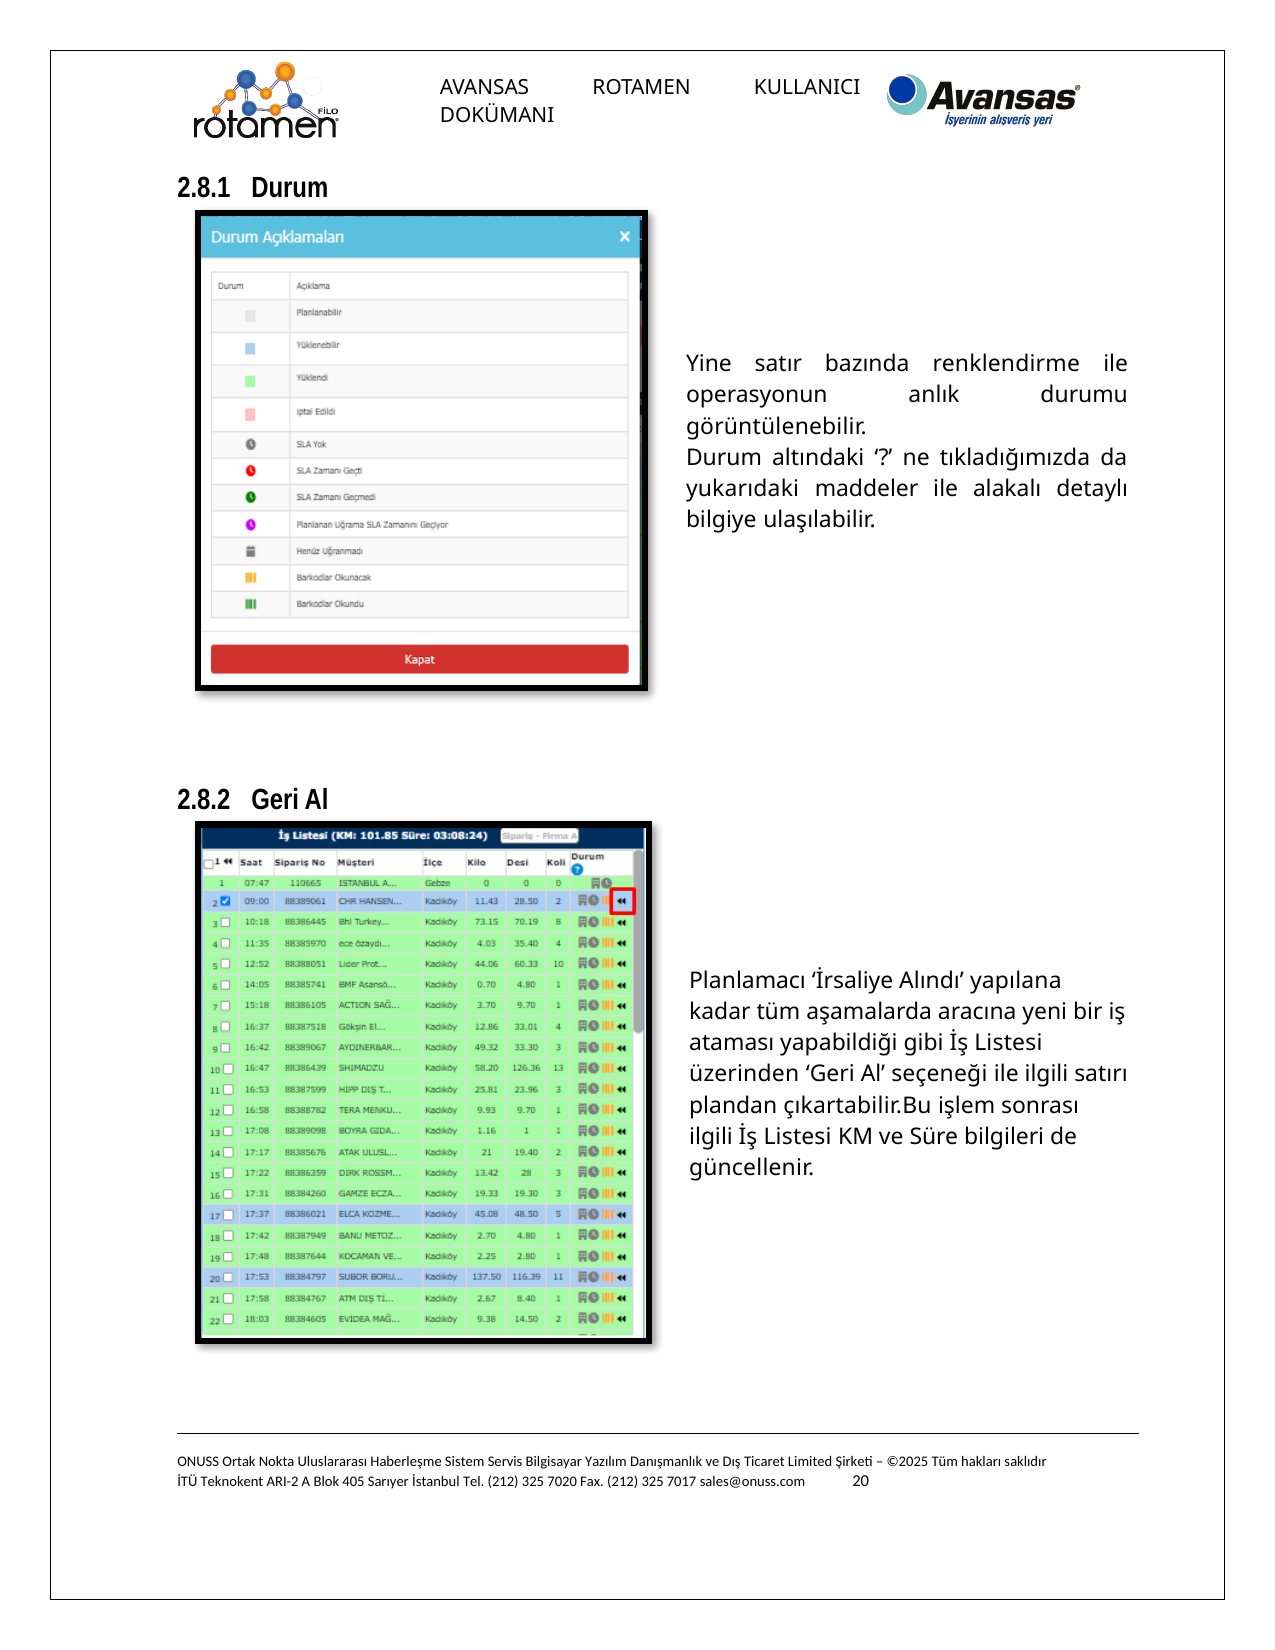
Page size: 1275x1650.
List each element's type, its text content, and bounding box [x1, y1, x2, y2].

subtitle Durum [177, 170, 1139, 203]
subtitle Geri Al [177, 782, 1139, 815]
table_header Planlamacı ‘İrsaliye Alındı’ yapılana kadar tüm aşamalarda aracına yeni bir iş ataması yapabildiği gibi İş Listesi üzerinden ‘Geri Al’ seçeneği ile ilgili satırı plandan çıkartabilir.Bu işlem sonrası ilgili İş Listesi KM ve Süre bilgileri de güncellenir. [678, 815, 1139, 1359]
table_header [177, 204, 674, 707]
picture [201, 828, 646, 1338]
table_header [177, 815, 678, 1359]
picture [201, 216, 642, 685]
picture [188, 62, 343, 138]
table_header Yine satır bazında renklendirme ile operasyonun anlık durumu görüntülenebilir. Durum altındaki ‘?’ ne tıkladığımızda da yukarıdaki maddeler ile alakalı detaylı bilgiye ulaşılabilir. [675, 204, 1139, 707]
picture [883, 73, 1084, 128]
